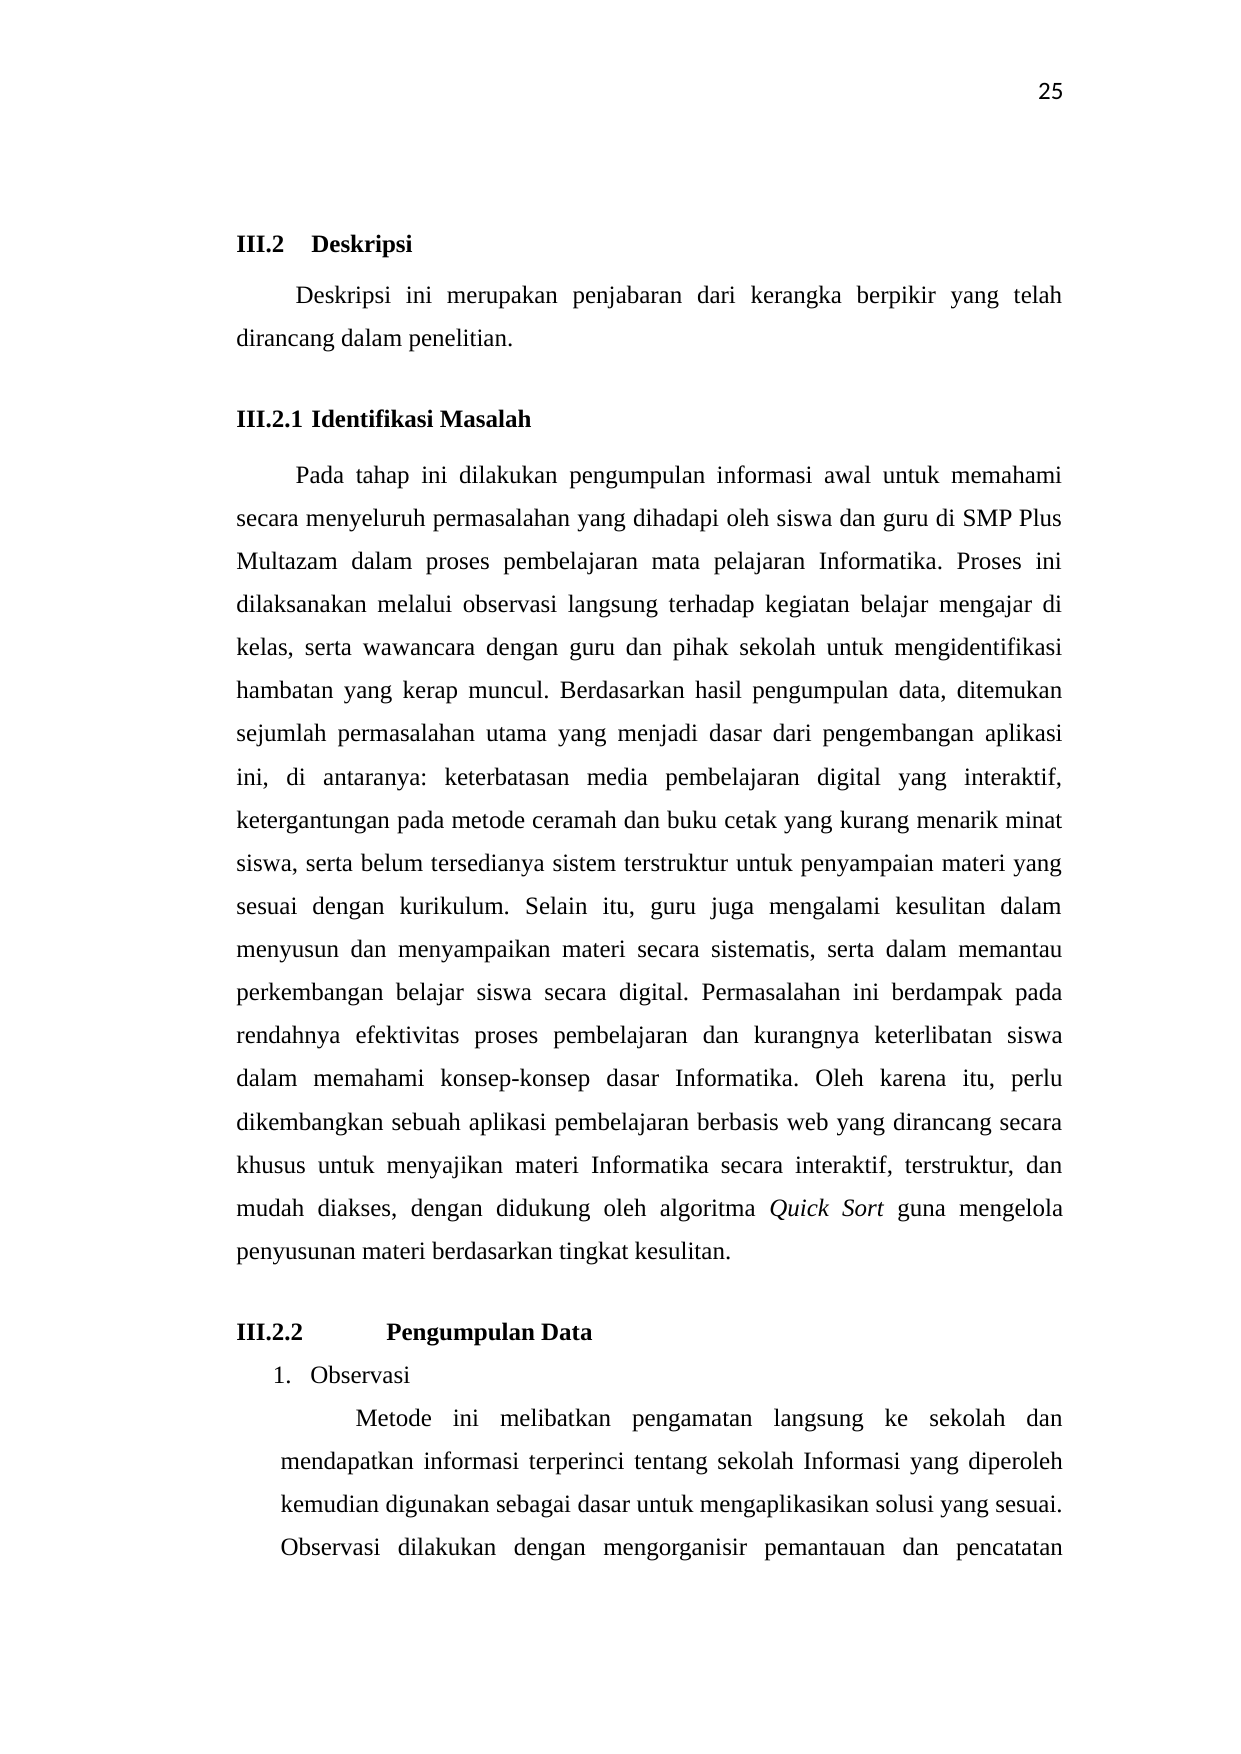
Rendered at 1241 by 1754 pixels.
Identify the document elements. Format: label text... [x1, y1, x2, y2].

list Observasi [273, 1360, 1063, 1388]
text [280, 1403, 1063, 1561]
subtitle Identifikasi Masalah [236, 404, 1063, 433]
text Pada tahap ini dilakukan pengumpulan informasi awal untuk memahami secara menyeluruh permasalahan yang dihadapi oleh siswa dan guru di SMP Plus Multazam dalam proses pembelajaran mata pelajaran Informatika. Proses ini dilaksanakan melalui observasi langsung terhadap kegiatan belajar mengajar di kelas, serta wawancara dengan guru dan pihak sekolah untuk mengidentifikasi hambatan yang kerap muncul. Berdasarkan hasil pengumpulan data, ditemukan sejumlah permasalahan utama yang menjadi dasar dari pengembangan aplikasi ini, di antaranya: keterbatasan media pembelajaran digital yang interaktif, ketergantungan pada metode ceramah dan buku cetak yang kurang menarik minat siswa, serta belum tersedianya sistem terstruktur untuk penyampaian materi yang sesuai dengan kurikulum. Selain itu, guru juga mengalami kesulitan dalam menyusun dan menyampaikan materi secara sistematis, serta dalam memantau perkembangan belajar siswa secara digital. Permasalahan ini berdampak pada rendahnya efektivitas proses pembelajaran dan kurangnya keterlibatan siswa dalam memahami konsep-konsep dasar Informatika. Oleh karena itu, perlu dikembangkan sebuah aplikasi pembelajaran berbasis web yang dirancang secara khusus untuk menyajikan materi Informatika secara interaktif, terstruktur, dan mudah diakses, dengan didukung oleh algoritma Quick Sort guna mengelola penyusunan materi berdasarkan tingkat kesulitan. [236, 460, 1063, 1265]
subtitle Pengumpulan Data [236, 1317, 1063, 1345]
subtitle Deskripsi [236, 229, 1063, 258]
text Deskripsi ini merupakan penjabaran dari kerangka berpikir yang telah dirancang dalam penelitian. [236, 280, 1063, 352]
